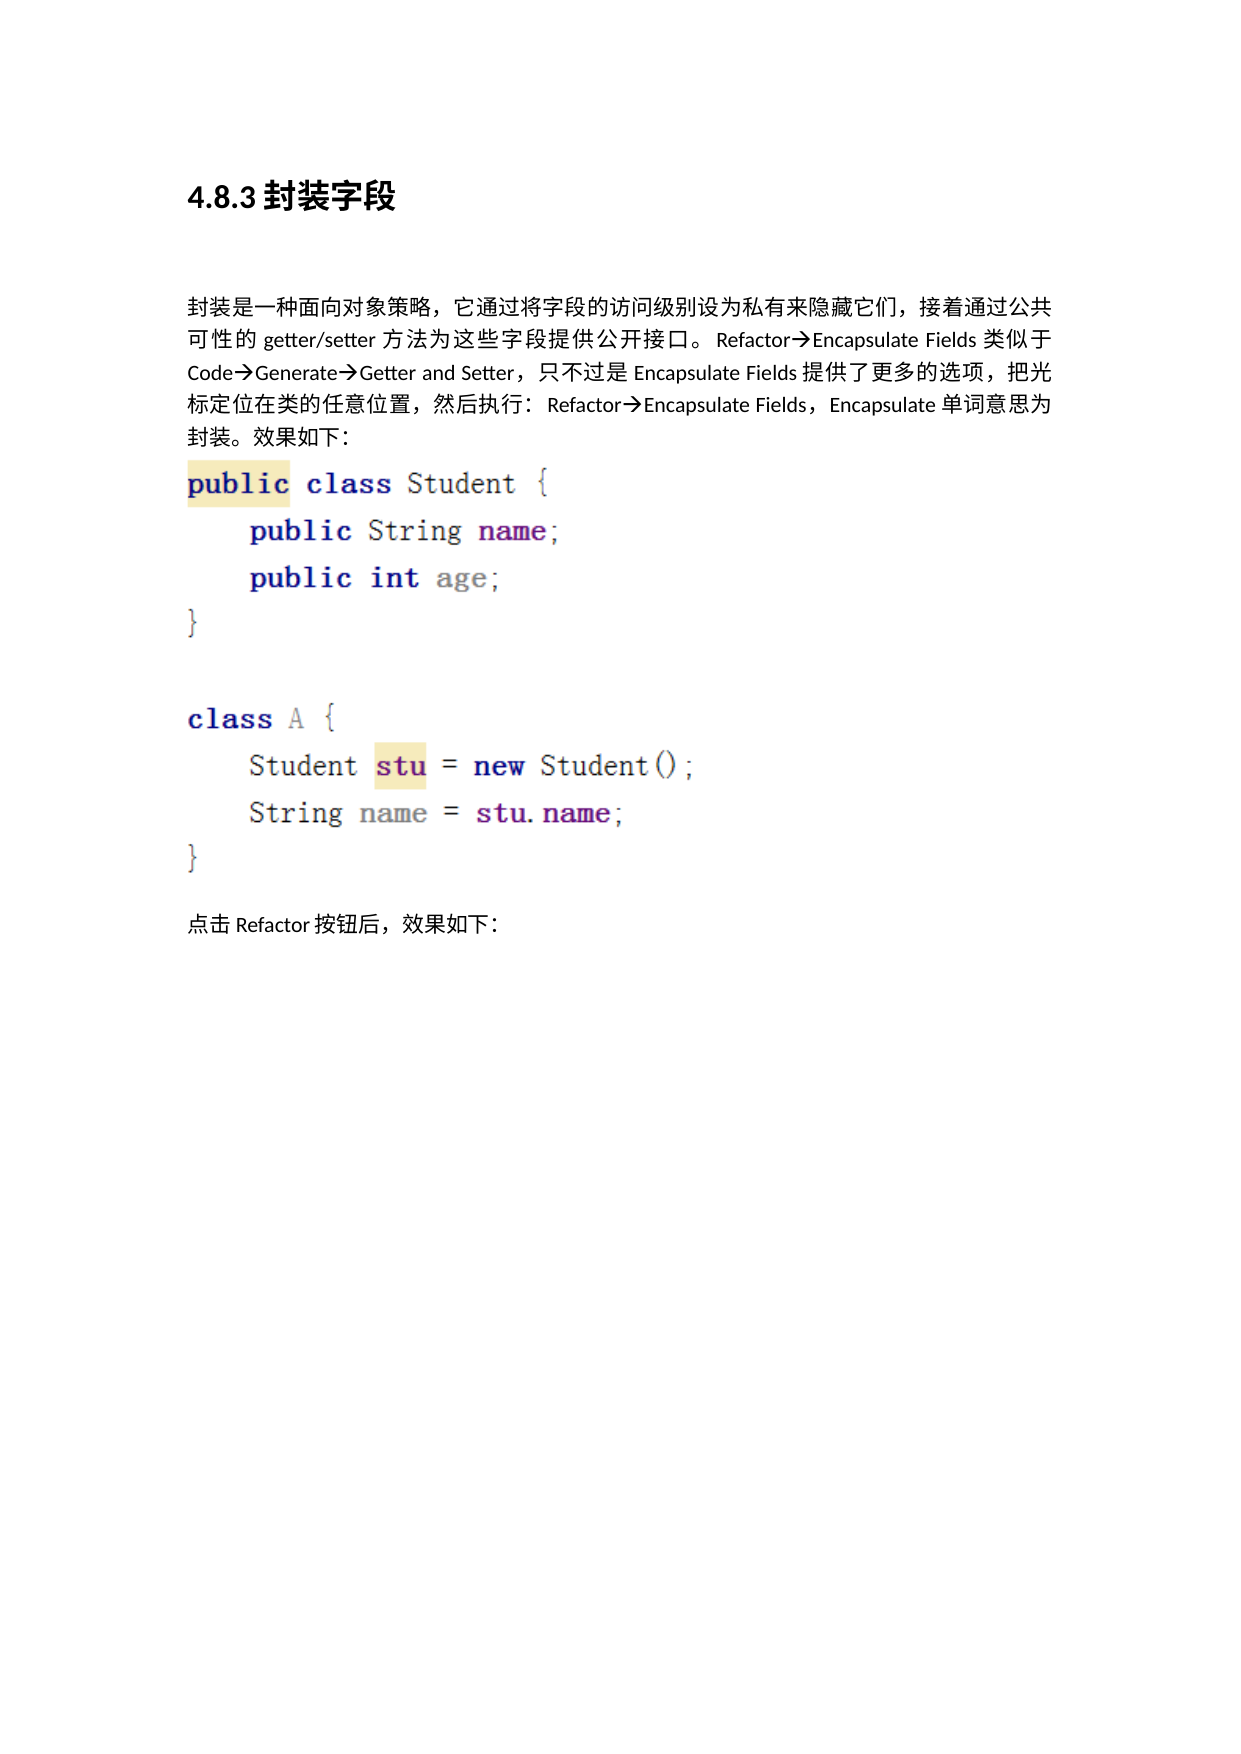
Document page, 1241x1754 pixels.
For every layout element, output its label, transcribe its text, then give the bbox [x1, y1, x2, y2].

subtitle 4.8.3 封装字段 [187, 162, 1053, 227]
picture [187, 451, 705, 879]
text 封装是一种面向对象策略，它通过将字段的访问级别设为私有来隐藏它们，接着通过公共可性的getter/setter方法为这些字段提供公开接口。RefactorEncapsulate Fields类似于CodeGenerateGetter and Setter，只不过是Encapsulate Fields提供了更多的选项，把光标定位在类的任意位置，然后执行：RefactorEncapsulate Fields，Encapsulate单词意思为封装。效果如下： [187, 289, 1053, 452]
text 点击Refactor按钮后，效果如下： [187, 907, 1053, 939]
